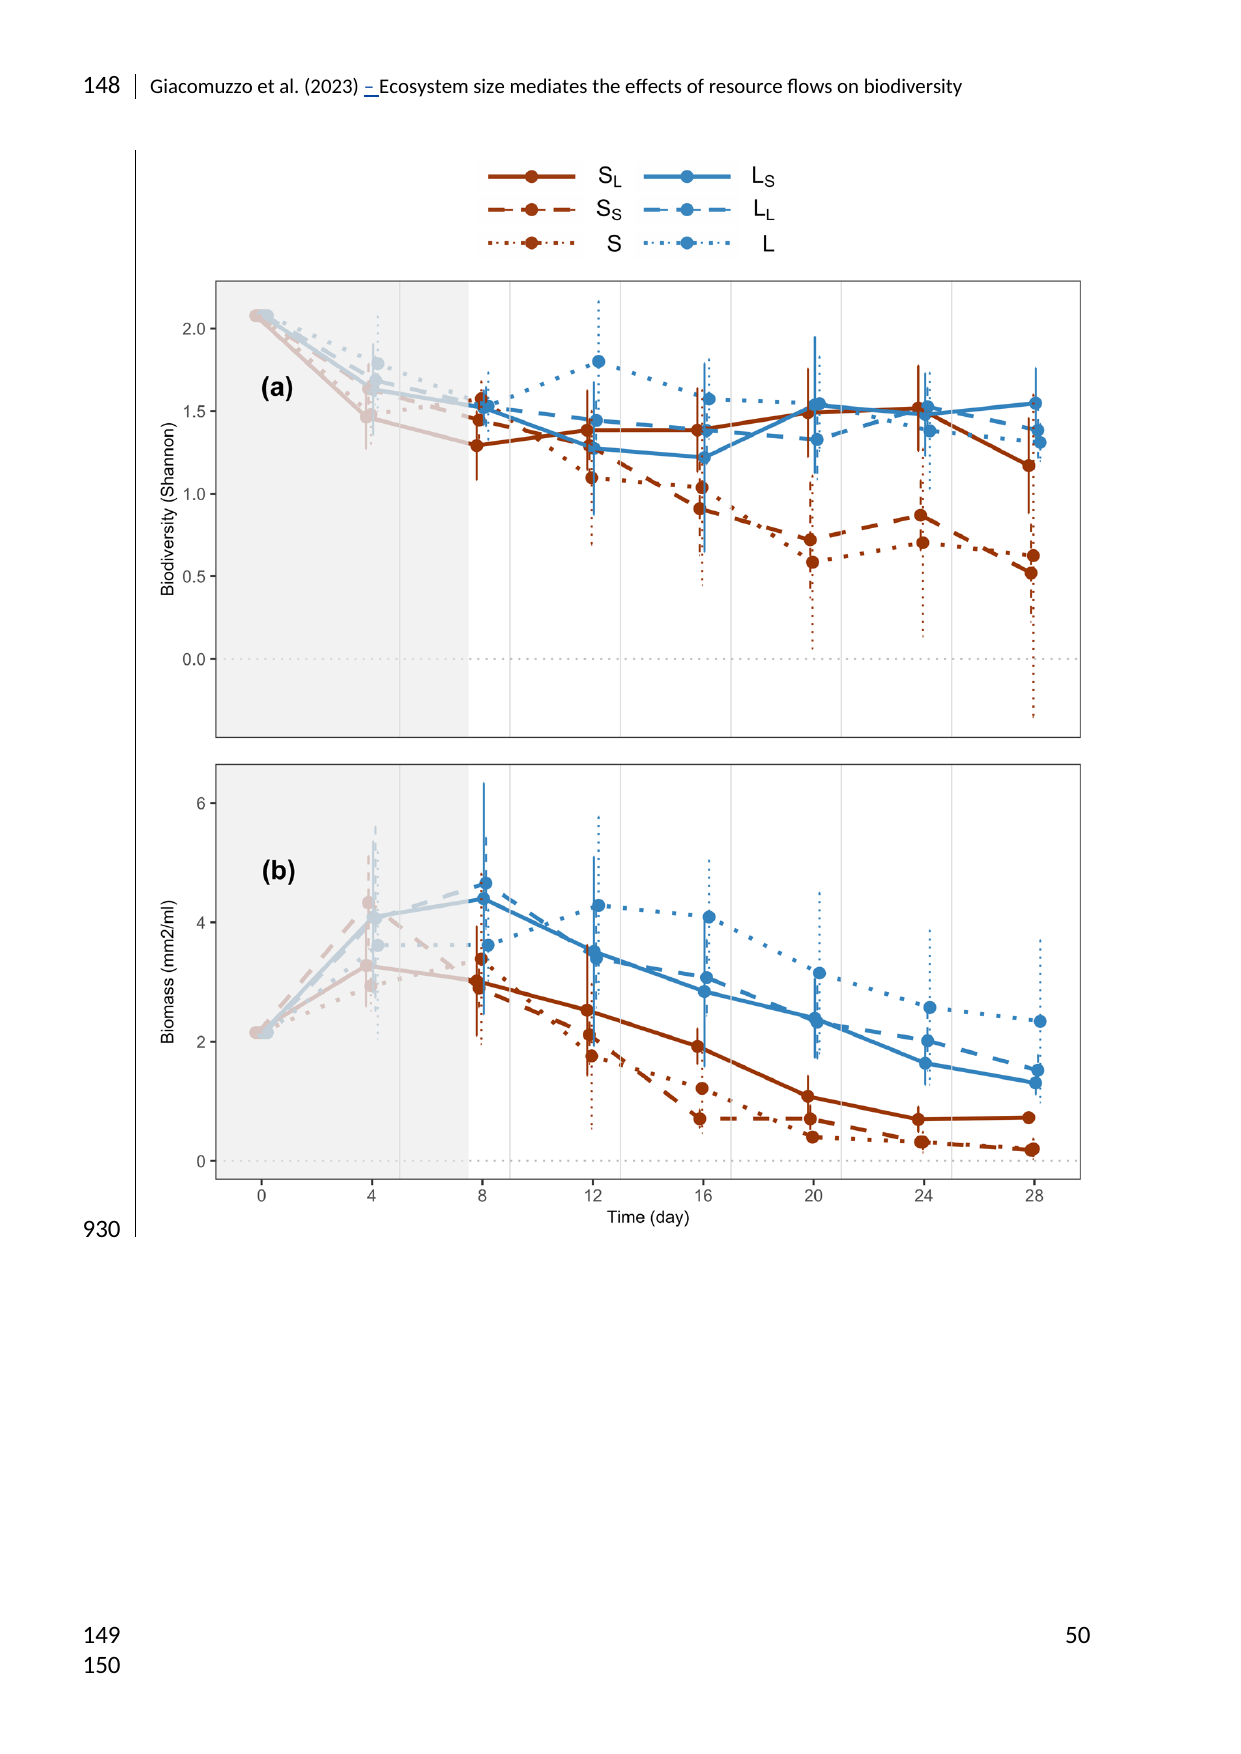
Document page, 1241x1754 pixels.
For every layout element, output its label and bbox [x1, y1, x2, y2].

picture [150, 150, 1091, 1237]
